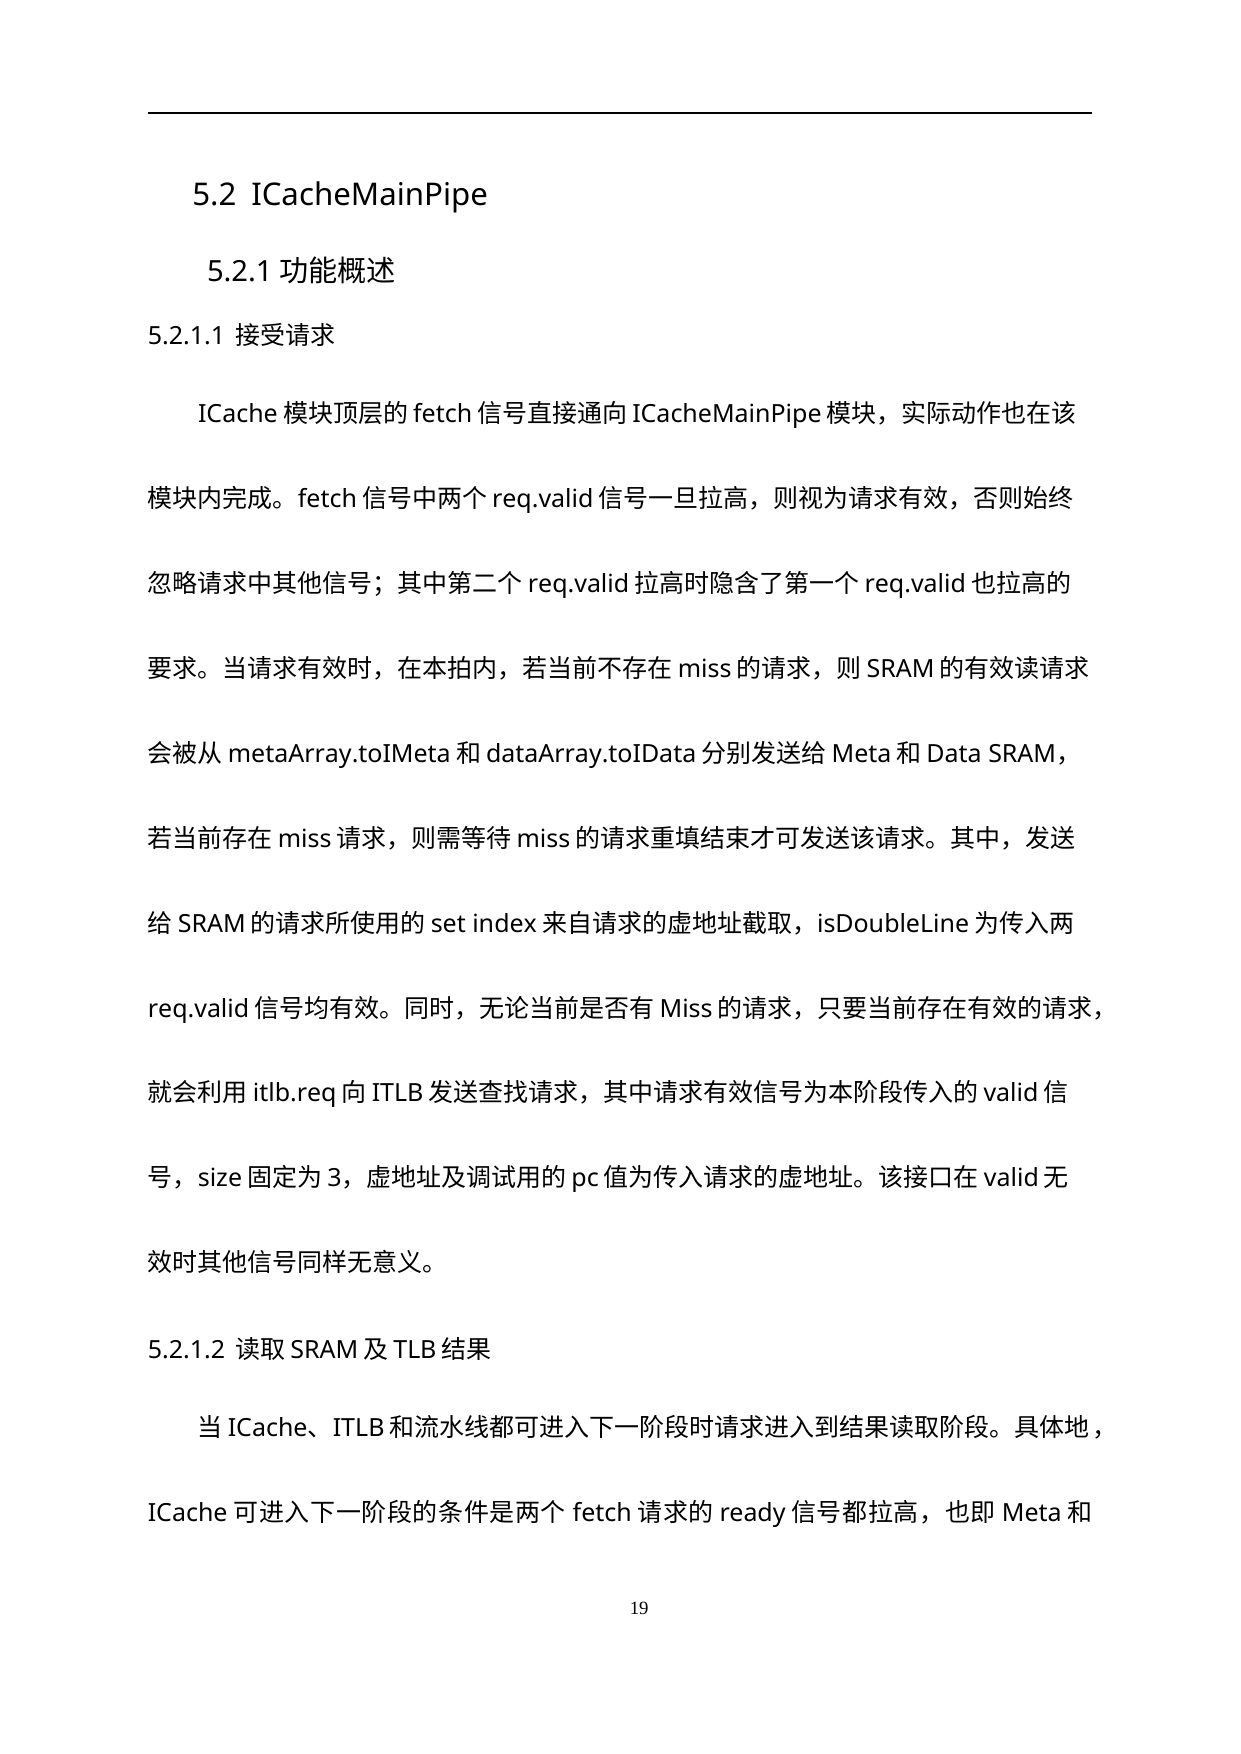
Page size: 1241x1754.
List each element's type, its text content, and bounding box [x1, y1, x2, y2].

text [148, 1399, 1092, 1552]
text 功能概述 [207, 247, 1092, 290]
text ICache模块顶层的fetch信号直接通向ICacheMainPipe模块，实际动作也在该模块内完成。fetch信号中两个req.valid信号一旦拉高，则视为请求有效，否则始终忽略请求中其他信号；其中第二个req.valid拉高时隐含了第一个req.valid也拉高的要求。当请求有效时，在本拍内，若当前不存在miss的请求，则SRAM的有效读请求会被从metaArray.toIMeta和dataArray.toIData分别发送给Meta和Data SRAM，若当前存在miss请求，则需等待miss的请求重填结束才可发送该请求。其中，发送给SRAM的请求所使用的set index来自请求的虚地址截取，isDoubleLine为传入两req.valid信号均有效。同时，无论当前是否有Miss的请求，只要当前存在有效的请求，就会利用itlb.req向ITLB发送查找请求，其中请求有效信号为本阶段传入的valid信号，size固定为3，虚地址及调试用的pc值为传入请求的虚地址。该接口在valid无效时其他信号同样无意义。 [148, 385, 1092, 1302]
text 接受请求 [148, 307, 1092, 375]
text 读取SRAM及TLB结果 [148, 1321, 1092, 1389]
text ICacheMainPipe [192, 159, 1092, 227]
